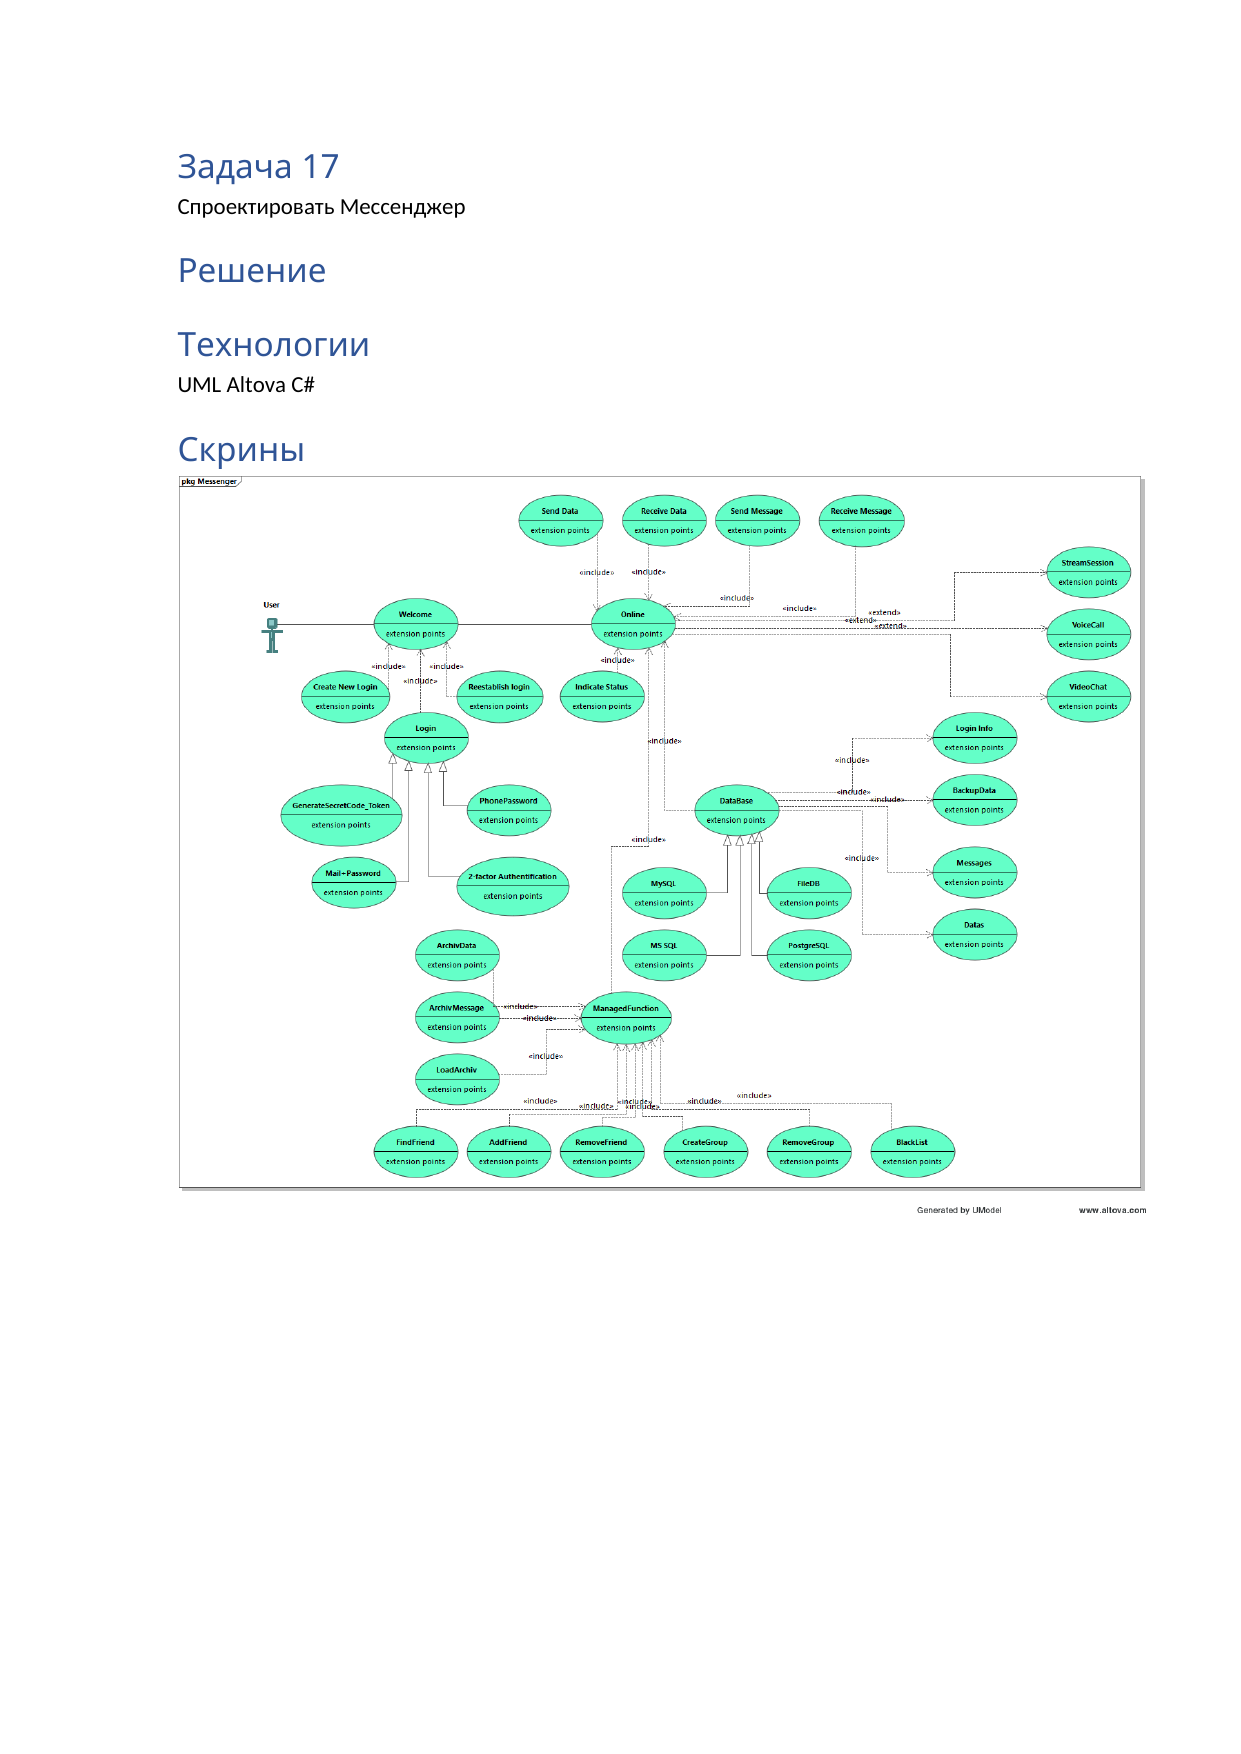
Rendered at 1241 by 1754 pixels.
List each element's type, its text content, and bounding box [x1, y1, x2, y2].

text UML Altova C# [177, 370, 1152, 398]
subtitle Скрины [177, 425, 1152, 471]
subtitle Решение [177, 247, 1152, 293]
picture [177, 474, 1152, 1215]
subtitle Технологии [177, 321, 1152, 367]
text Спроектировать Мессенджер [177, 192, 1152, 220]
subtitle Задача 17 [177, 143, 1152, 188]
